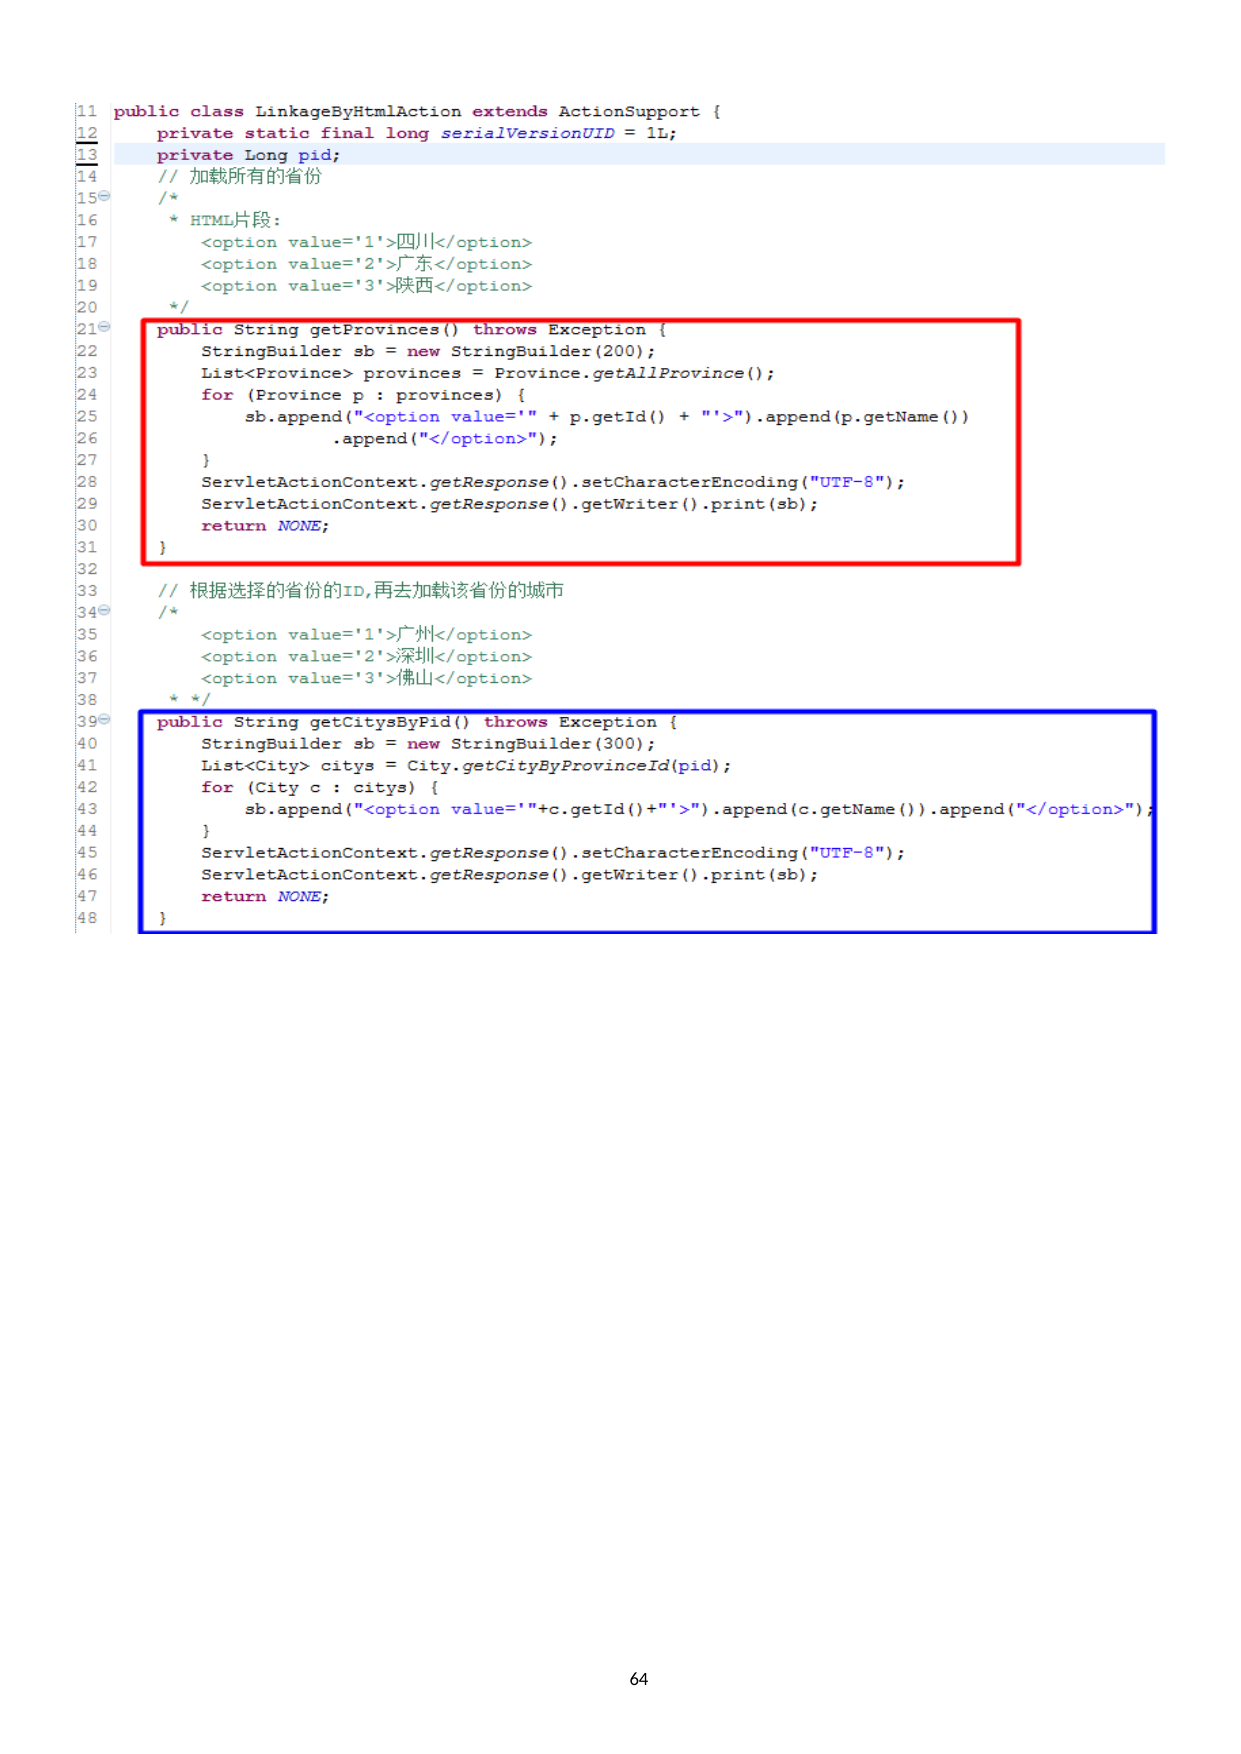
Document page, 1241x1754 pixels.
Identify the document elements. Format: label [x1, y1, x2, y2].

picture [75, 103, 1166, 934]
